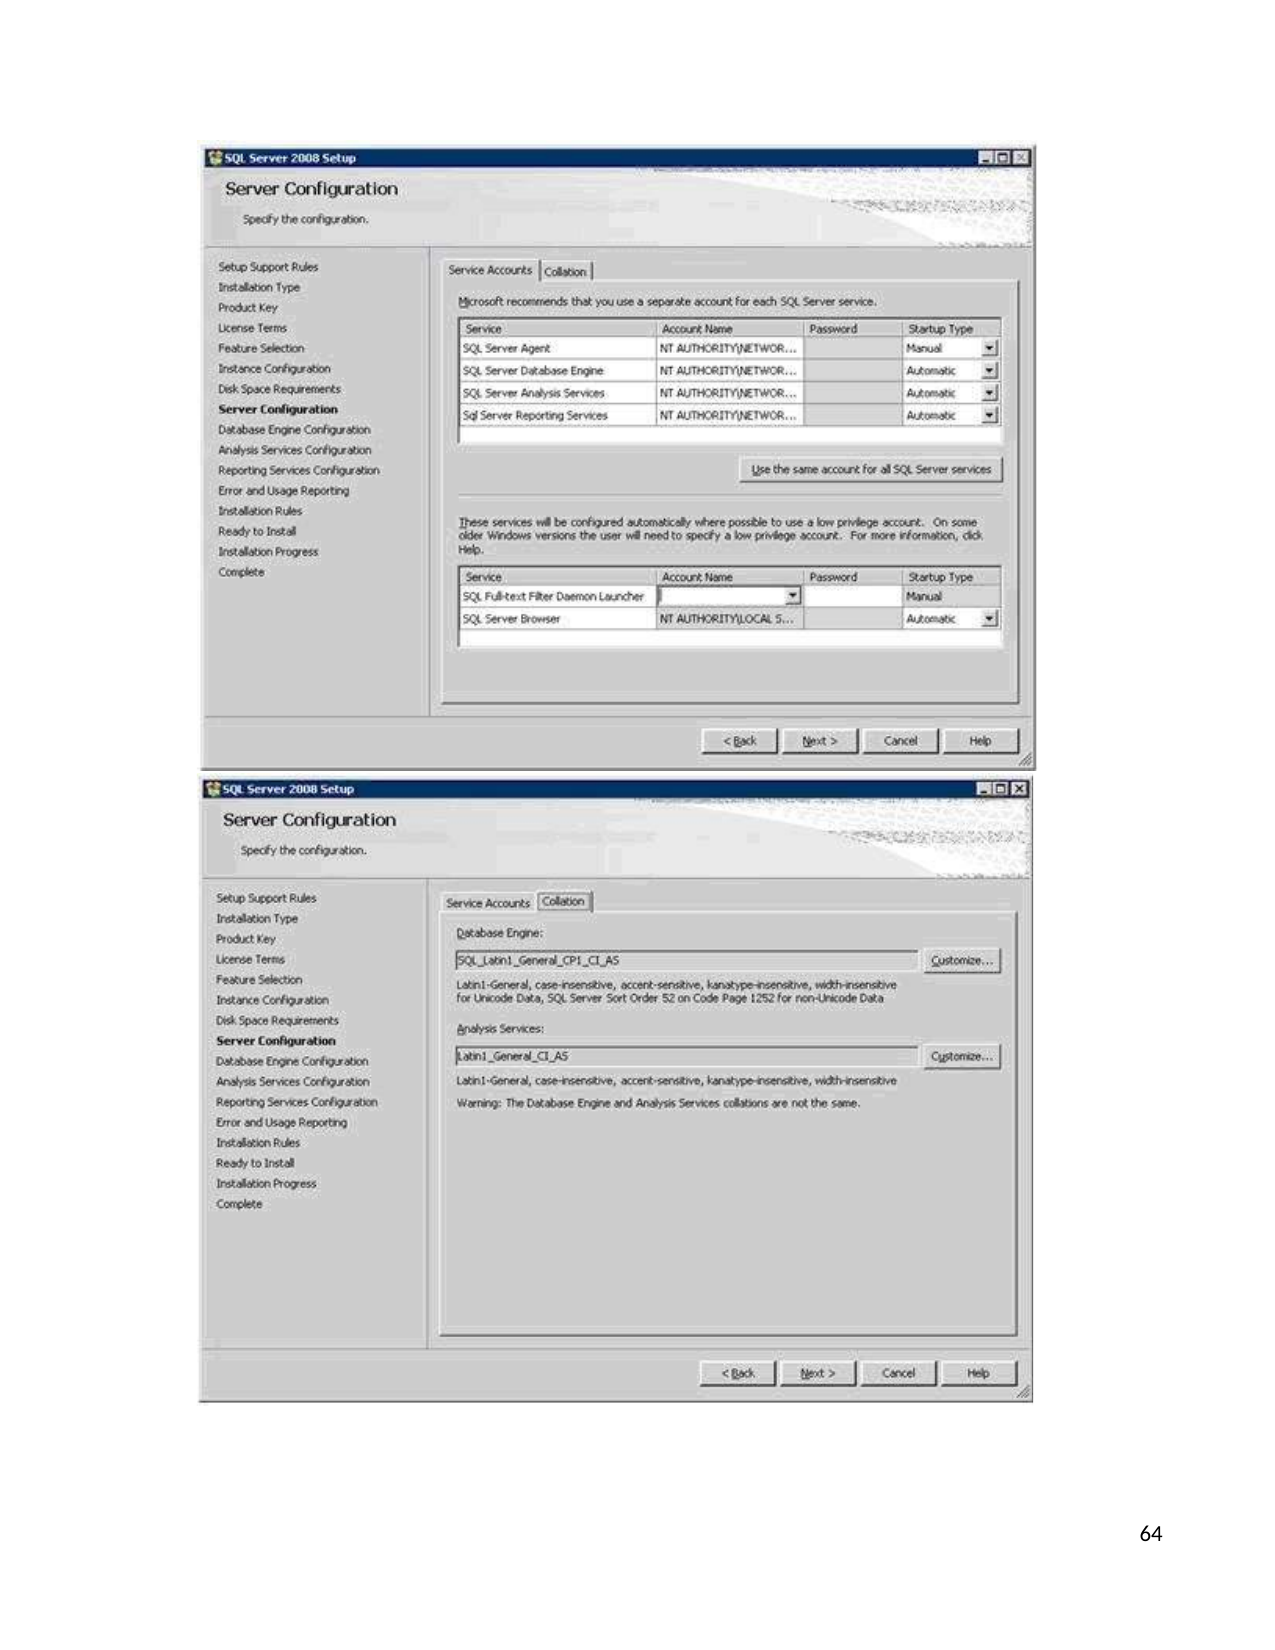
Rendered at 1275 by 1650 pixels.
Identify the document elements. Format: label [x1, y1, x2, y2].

picture [196, 140, 1038, 771]
picture [196, 773, 1034, 1406]
